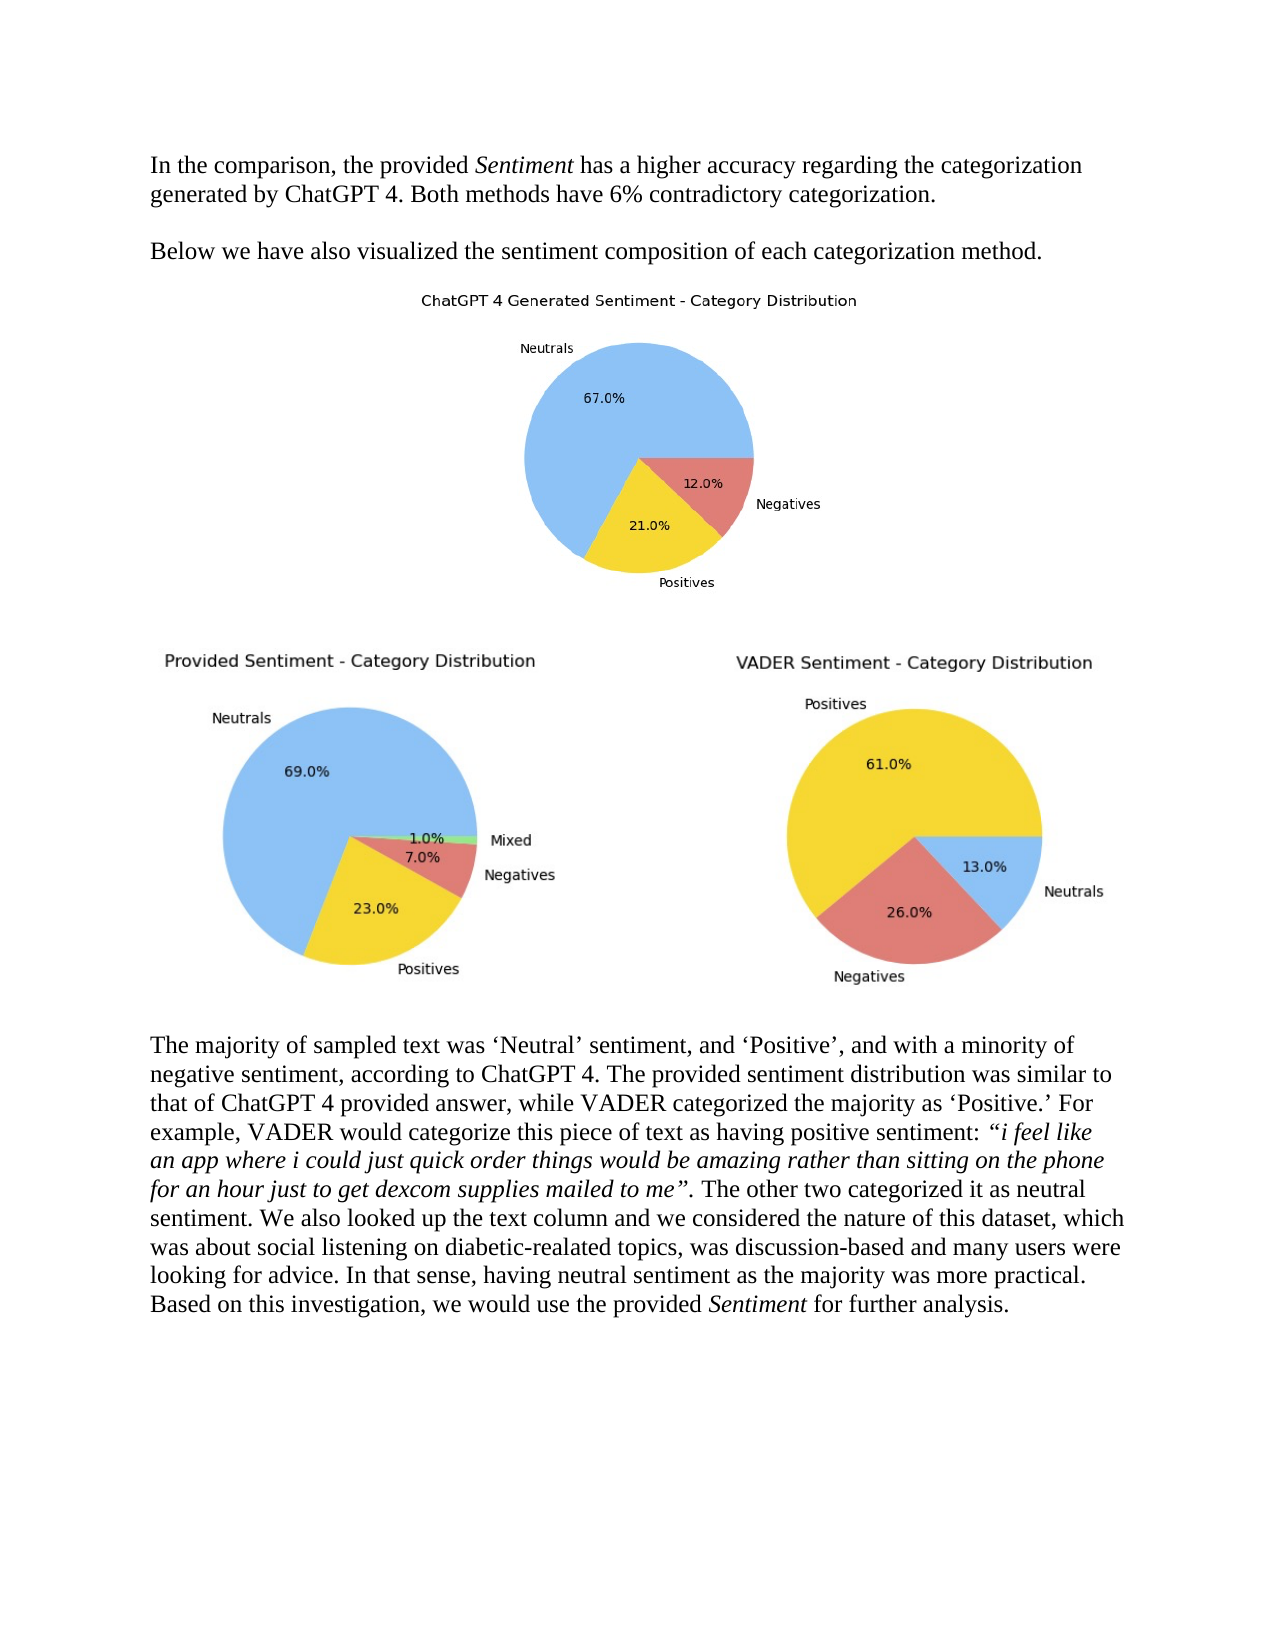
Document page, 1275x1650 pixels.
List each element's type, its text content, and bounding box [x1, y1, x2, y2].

picture [150, 648, 600, 992]
text In the comparison, the provided Sentiment has a higher accuracy regarding the categorization generated by ChatGPT 4. Both methods have 6% contradictory categorization. [150, 150, 1125, 207]
text The majority of sampled text was ‘Neutral’ sentiment, and ‘Positive’, and with a minority of negative sentiment, according to ChatGPT 4. The provided sentiment distribution was similar to that of ChatGPT 4 provided answer, while VADER categorized the majority as ‘Positive.’ For example, VADER would categorize this piece of text as having positive sentiment: “i feel like an app where i could just quick order things would be amazing rather than sitting on the phone for an hour just to get dexcom supplies mailed to me”. The other two categorized it as neutral sentiment. We also looked up the text column and we considered the nature of this dataset, which was about social listening on diabetic-realated topics, was discussion-based and many users were looking for advice. In that sense, having neutral sentiment as the majority was more practical. Based on this investigation, we would use the provided Sentiment for further analysis. [150, 1031, 1125, 1318]
picture [726, 647, 1125, 993]
picture [412, 286, 863, 600]
text Below we have also visualized the sentiment composition of each categorization method. [150, 236, 1125, 265]
